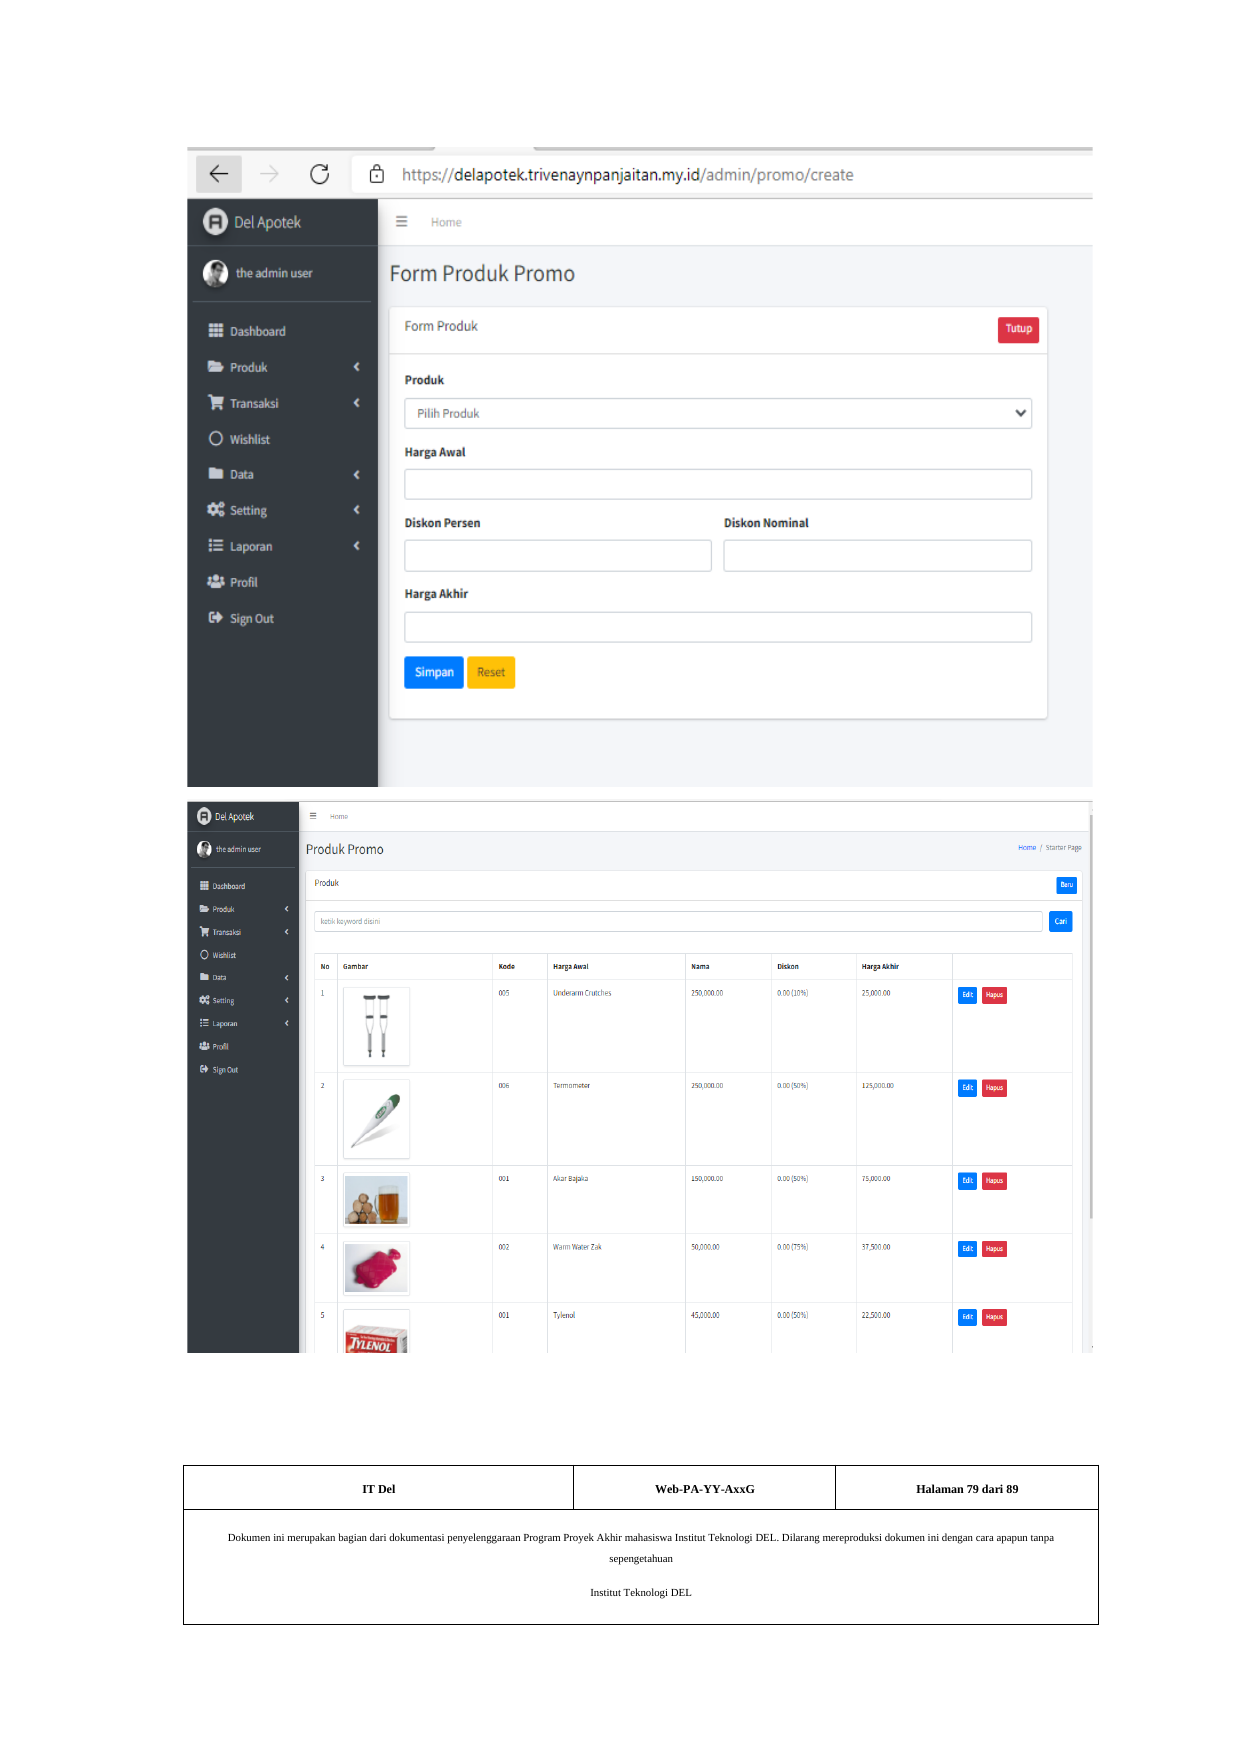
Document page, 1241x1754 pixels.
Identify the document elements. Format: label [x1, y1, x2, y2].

picture [187, 147, 1093, 787]
picture [187, 799, 1093, 1353]
